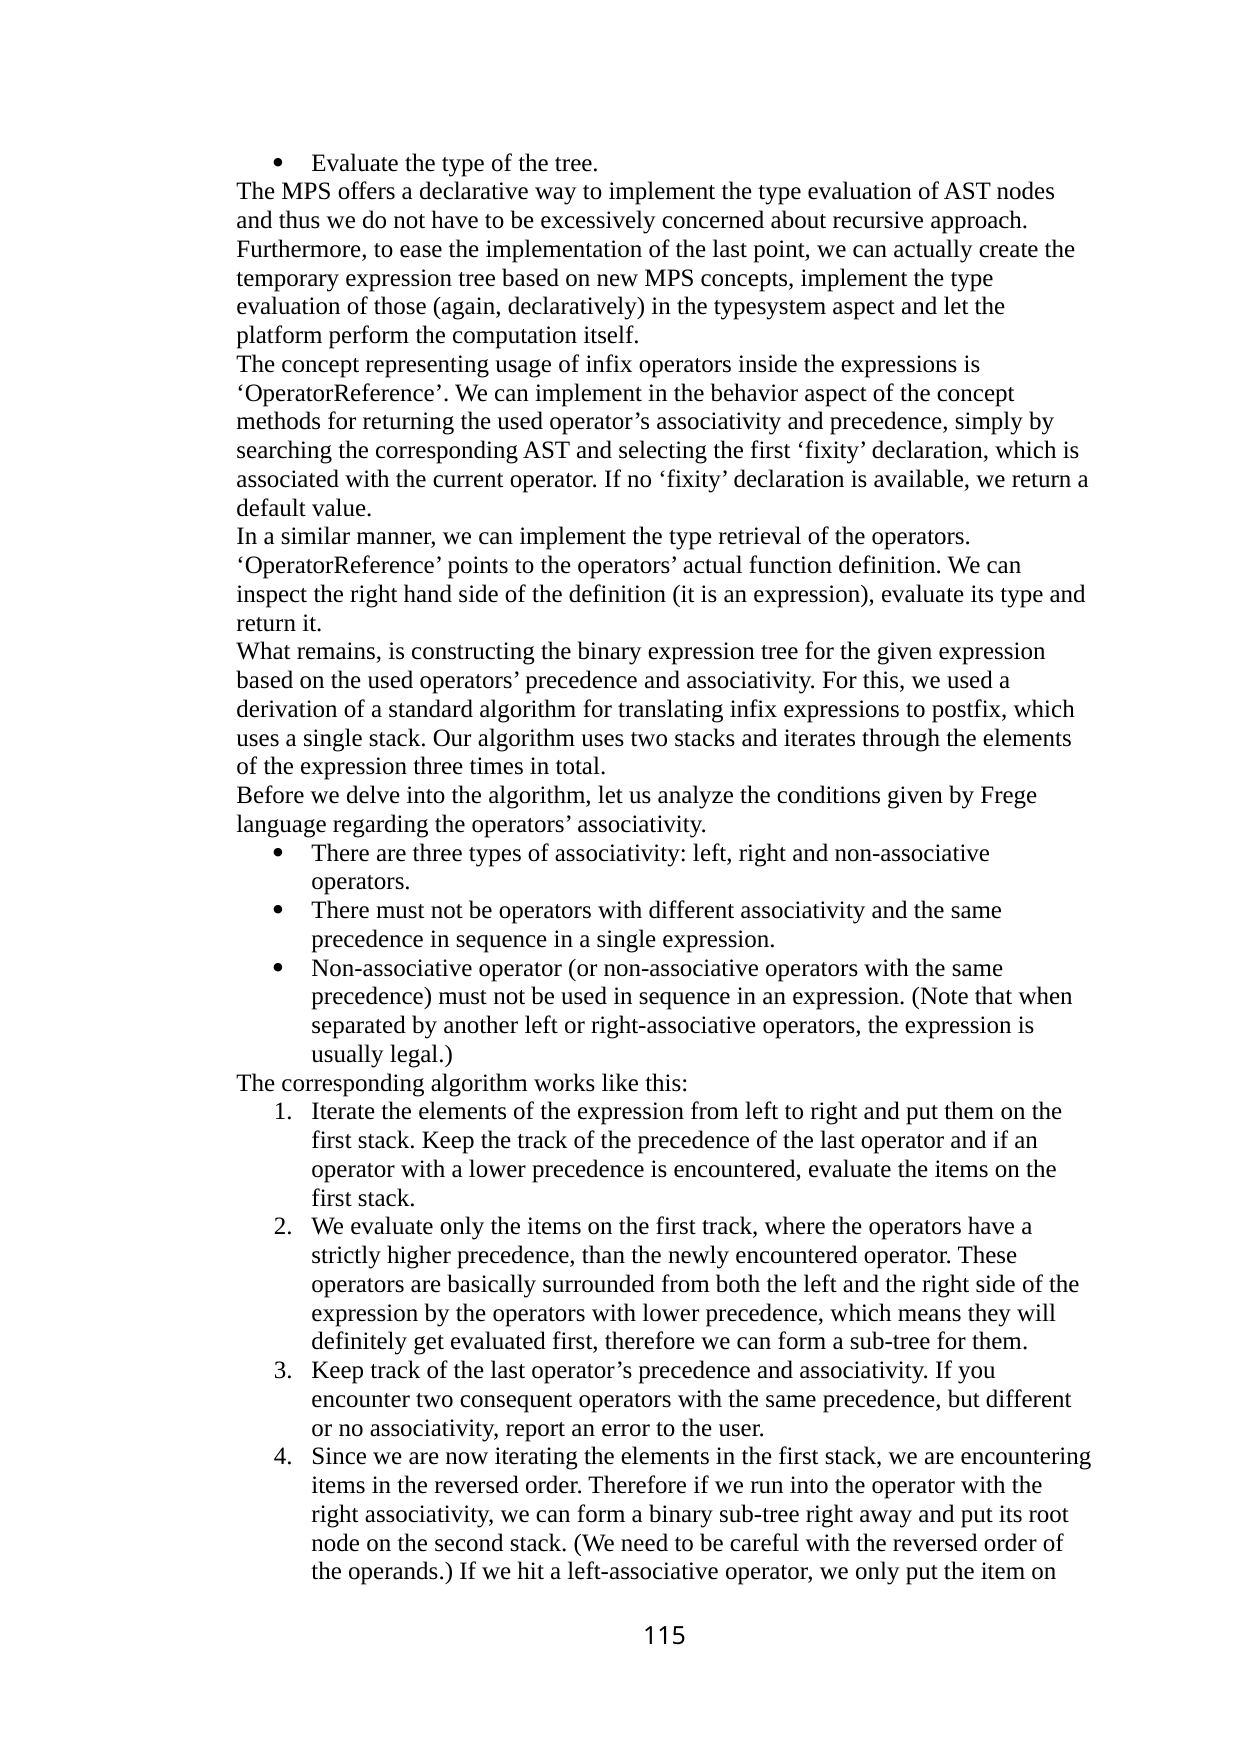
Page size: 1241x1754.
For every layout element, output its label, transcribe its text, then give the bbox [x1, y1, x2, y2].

text Before we delve into the algorithm, let us analyze the conditions given by Frege language regarding the operators’ associativity. [236, 780, 1092, 838]
text The concept representing usage of infix operators inside the expressions is ‘OperatorReference’. We can implement in the behavior aspect of the concept methods for returning the used operator’s associativity and precedence, simply by searching the corresponding AST and selecting the first ‘fixity’ declaration, which is associated with the current operator. If no ‘fixity’ declaration is available, we return a default value. [236, 349, 1092, 521]
list There are three types of associativity: left, right and non-associative operators. [274, 838, 1092, 895]
text In a similar manner, we can implement the type retrieval of the operators. ‘OperatorReference’ points to the operators’ actual function definition. We can inspect the right hand side of the definition (it is an expression), evaluate its type and return it. [236, 521, 1092, 636]
list Iterate the elements of the expression from left to right and put them on the first stack. Keep the track of the precedence of the last operator and if an operator with a lower precedence is encountered, evaluate the items on the first stack. [274, 1096, 1092, 1211]
list Keep track of the last operator’s precedence and associativity. If you encounter two consequent operators with the same precedence, but different or no associativity, report an error to the user. [274, 1355, 1092, 1441]
list Evaluate the type of the tree. [274, 148, 1092, 176]
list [274, 1441, 1092, 1585]
text The corresponding algorithm works like this: [236, 1068, 1092, 1096]
list Non-associative operator (or non-associative operators with the same precedence) must not be used in sequence in an expression. (Note that when separated by another left or right-associative operators, the expression is usually legal.) [274, 953, 1092, 1068]
list There must not be operators with different associativity and the same precedence in sequence in a single expression. [274, 895, 1092, 953]
list We evaluate only the items on the first track, where the operators have a strictly higher precedence, than the newly encountered operator. These operators are basically surrounded from both the left and the right side of the expression by the operators with lower precedence, which means they will definitely get evaluated first, therefore we can form a sub-tree for them. [274, 1211, 1092, 1355]
text What remains, is constructing the binary expression tree for the given expression based on the used operators’ precedence and associativity. For this, we used a derivation of a standard algorithm for translating infix expressions to postfix, which uses a single stack. Our algorithm uses two stacks and iterates through the elements of the expression three times in total. [236, 636, 1092, 780]
text The MPS offers a declarative way to implement the type evaluation of AST nodes and thus we do not have to be excessively concerned about recursive approach. Furthermore, to ease the implementation of the last point, we can actually create the temporary expression tree based on new MPS concepts, implement the type evaluation of those (again, declaratively) in the typesystem aspect and let the platform perform the computation itself. [236, 176, 1092, 349]
